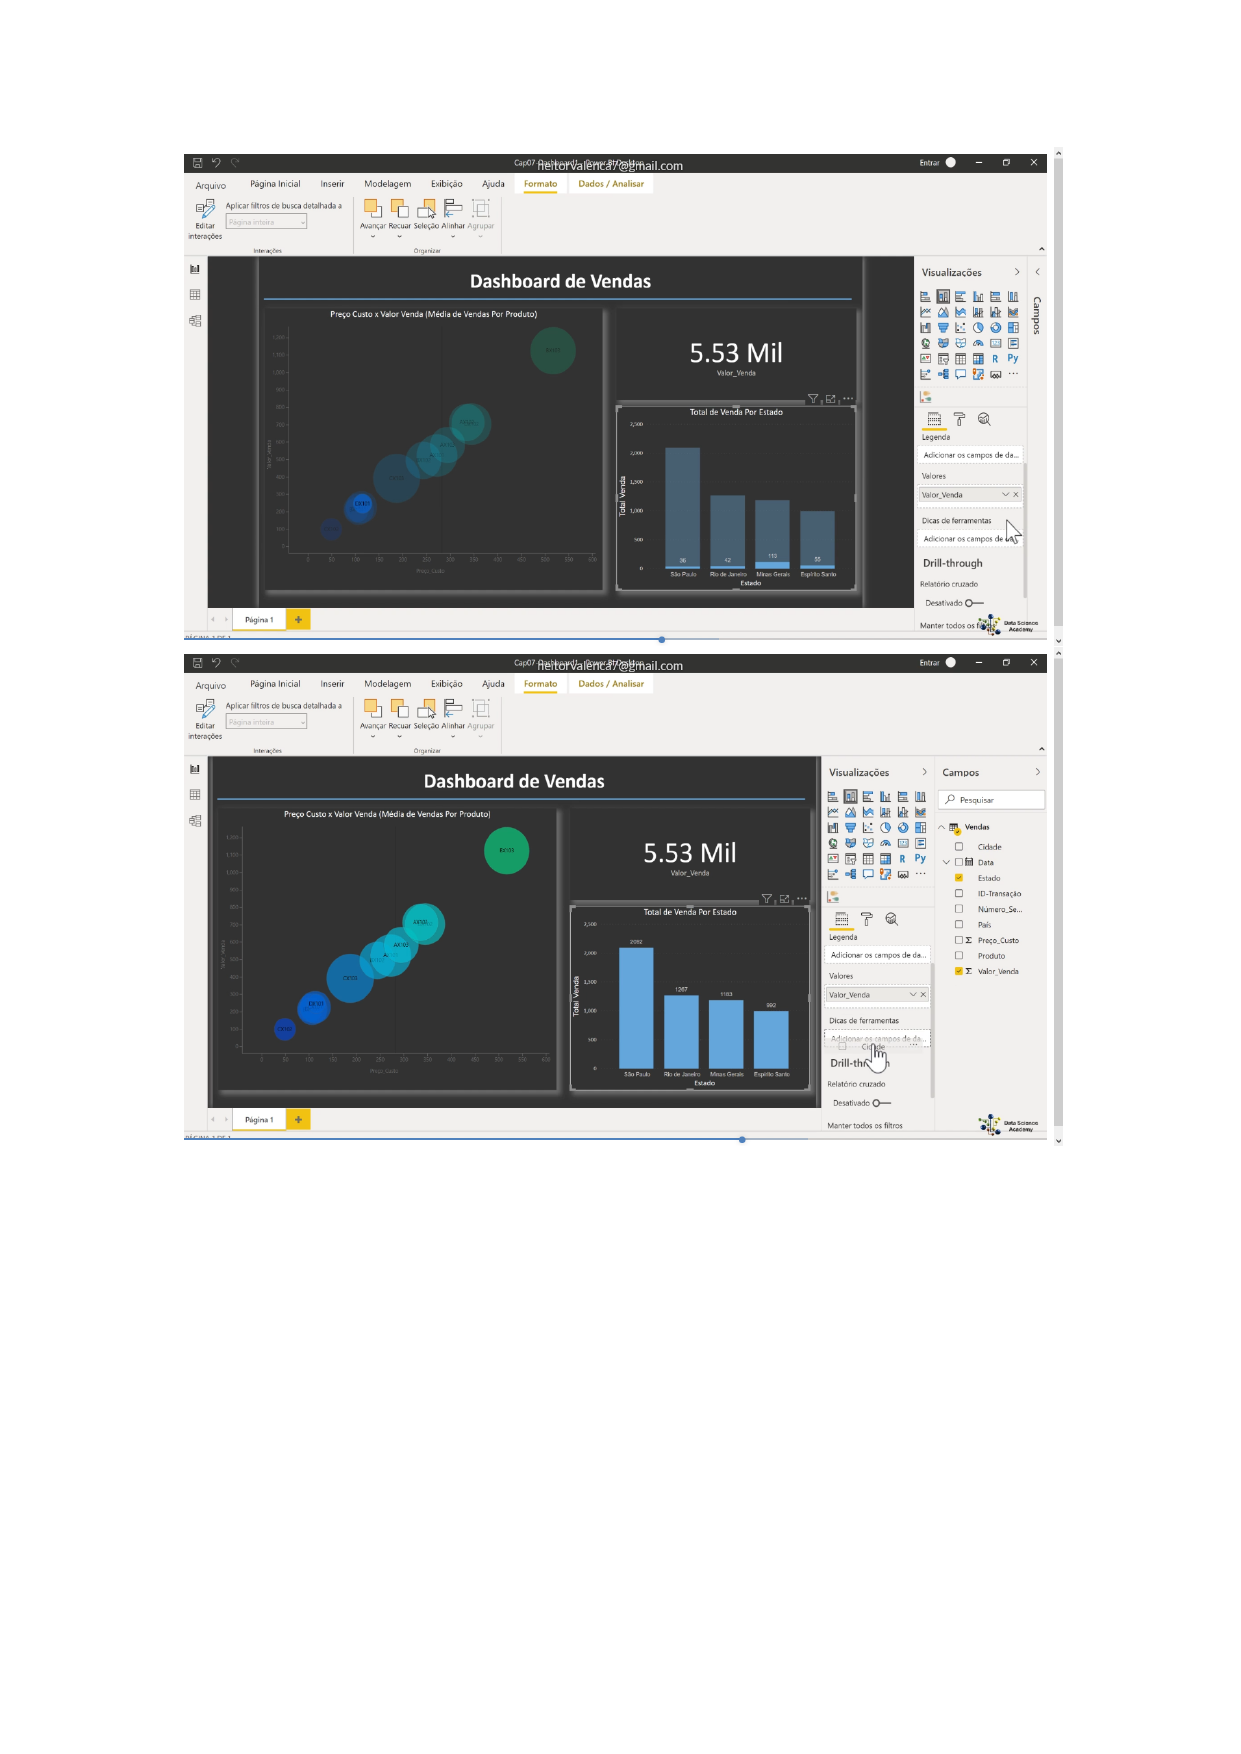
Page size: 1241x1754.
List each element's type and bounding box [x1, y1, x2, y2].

picture [177, 647, 1063, 1146]
picture [177, 147, 1063, 646]
